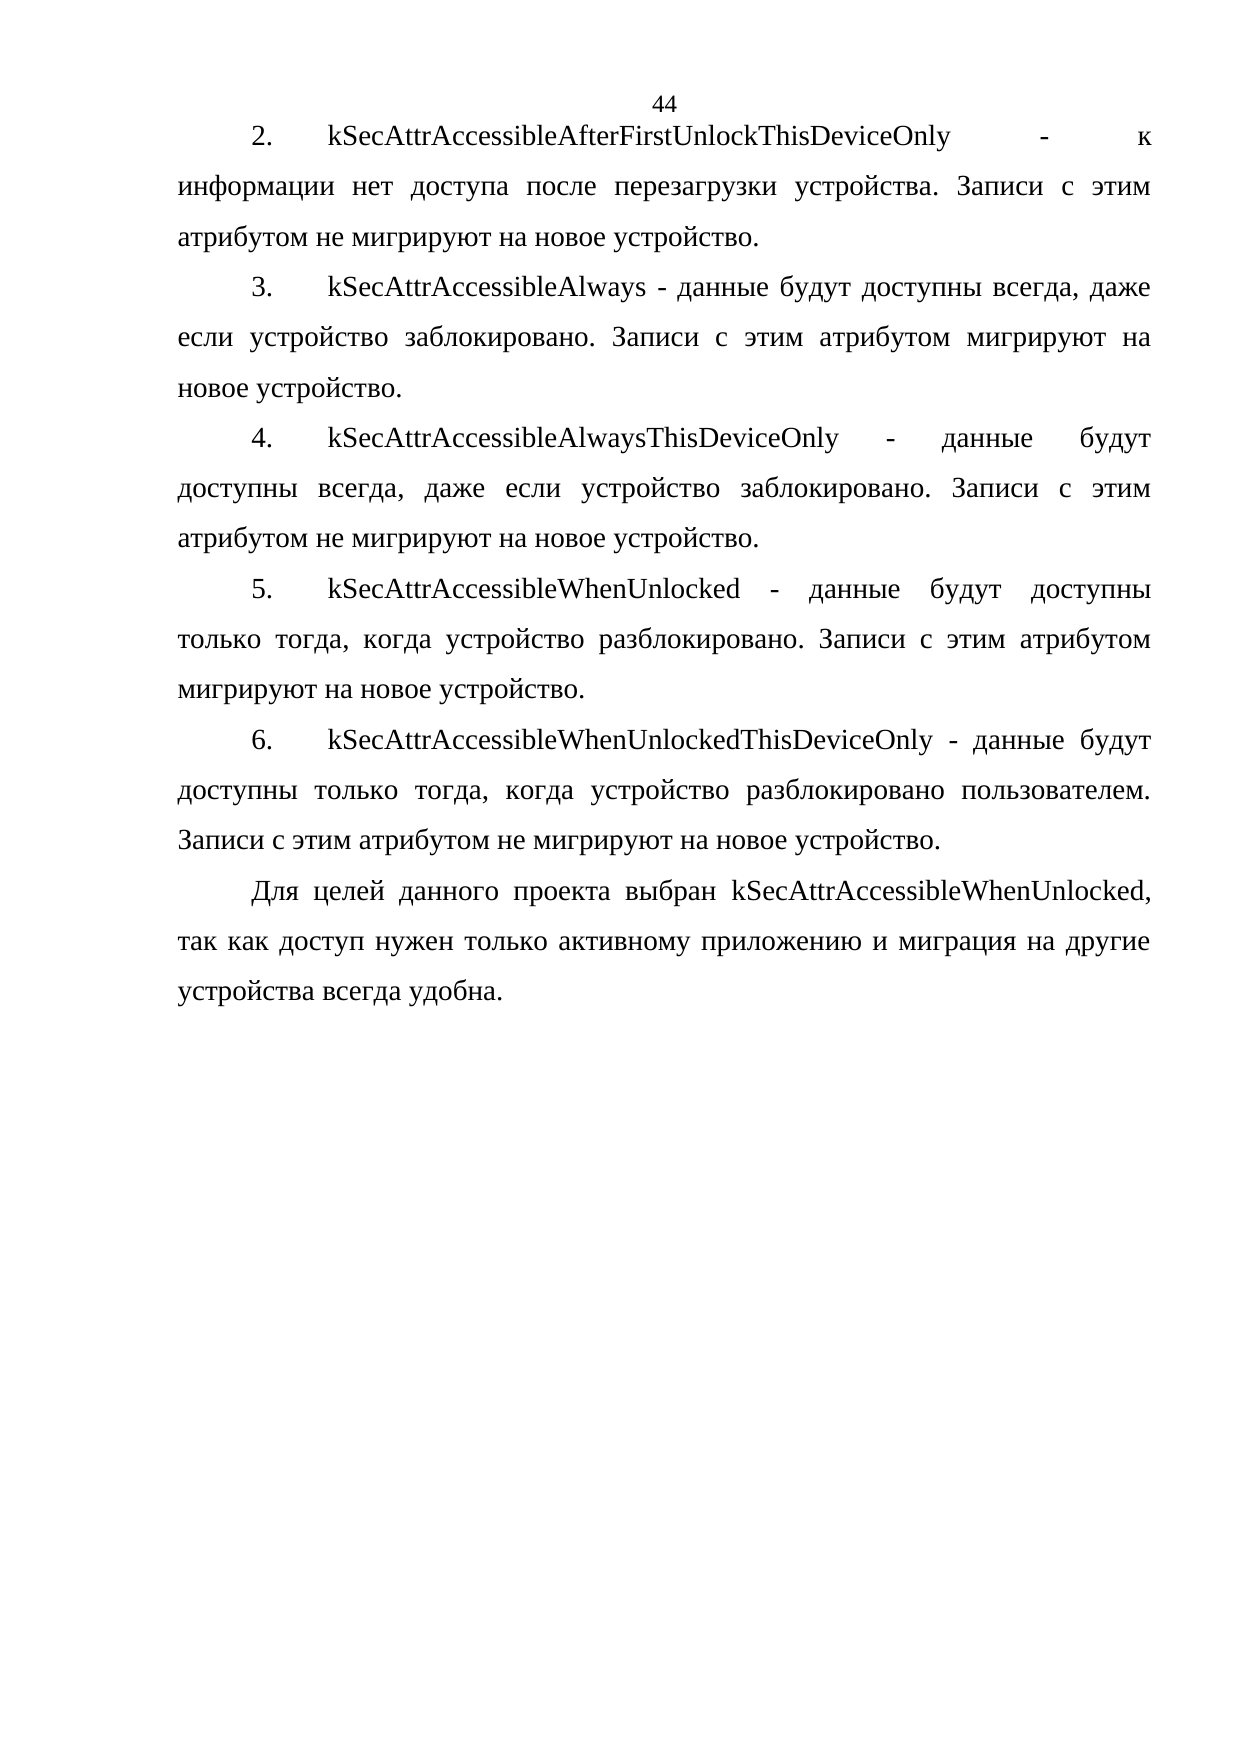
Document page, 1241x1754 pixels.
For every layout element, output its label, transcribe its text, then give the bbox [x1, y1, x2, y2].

list kSecAttrAccessibleAlways - данные будут доступны всегда, даже если устройство заблокировано. Записи с этим атрибутом мигрируют на новое устройство. [177, 269, 1152, 403]
list kSecAttrAccessibleAfterFirstUnlockThisDeviceOnly - к информации нет доступа после перезагрузки устройства. Записи с этим атрибутом не мигрируют на новое устройство. [177, 118, 1152, 252]
text Для целей данного проекта выбран kSecAttrAccessibleWhenUnlocked, так как доступ нужен только активному приложению и миграция на другие устройства всегда удобна. [177, 873, 1152, 1007]
list kSecAttrAccessibleWhenUnlocked - данные будут доступны только тогда, когда устройство разблокировано. Записи с этим атрибутом мигрируют на новое устройство. [177, 571, 1152, 705]
list kSecAttrAccessibleAlwaysThisDeviceOnly - данные будут доступны всегда, даже если устройство заблокировано. Записи с этим атрибутом не мигрируют на новое устройство. [177, 420, 1152, 554]
list kSecAttrAccessibleWhenUnlockedThisDeviceOnly - данные будут доступны только тогда, когда устройство разблокировано пользователем. Записи с этим атрибутом не мигрируют на новое устройство. [177, 722, 1152, 856]
